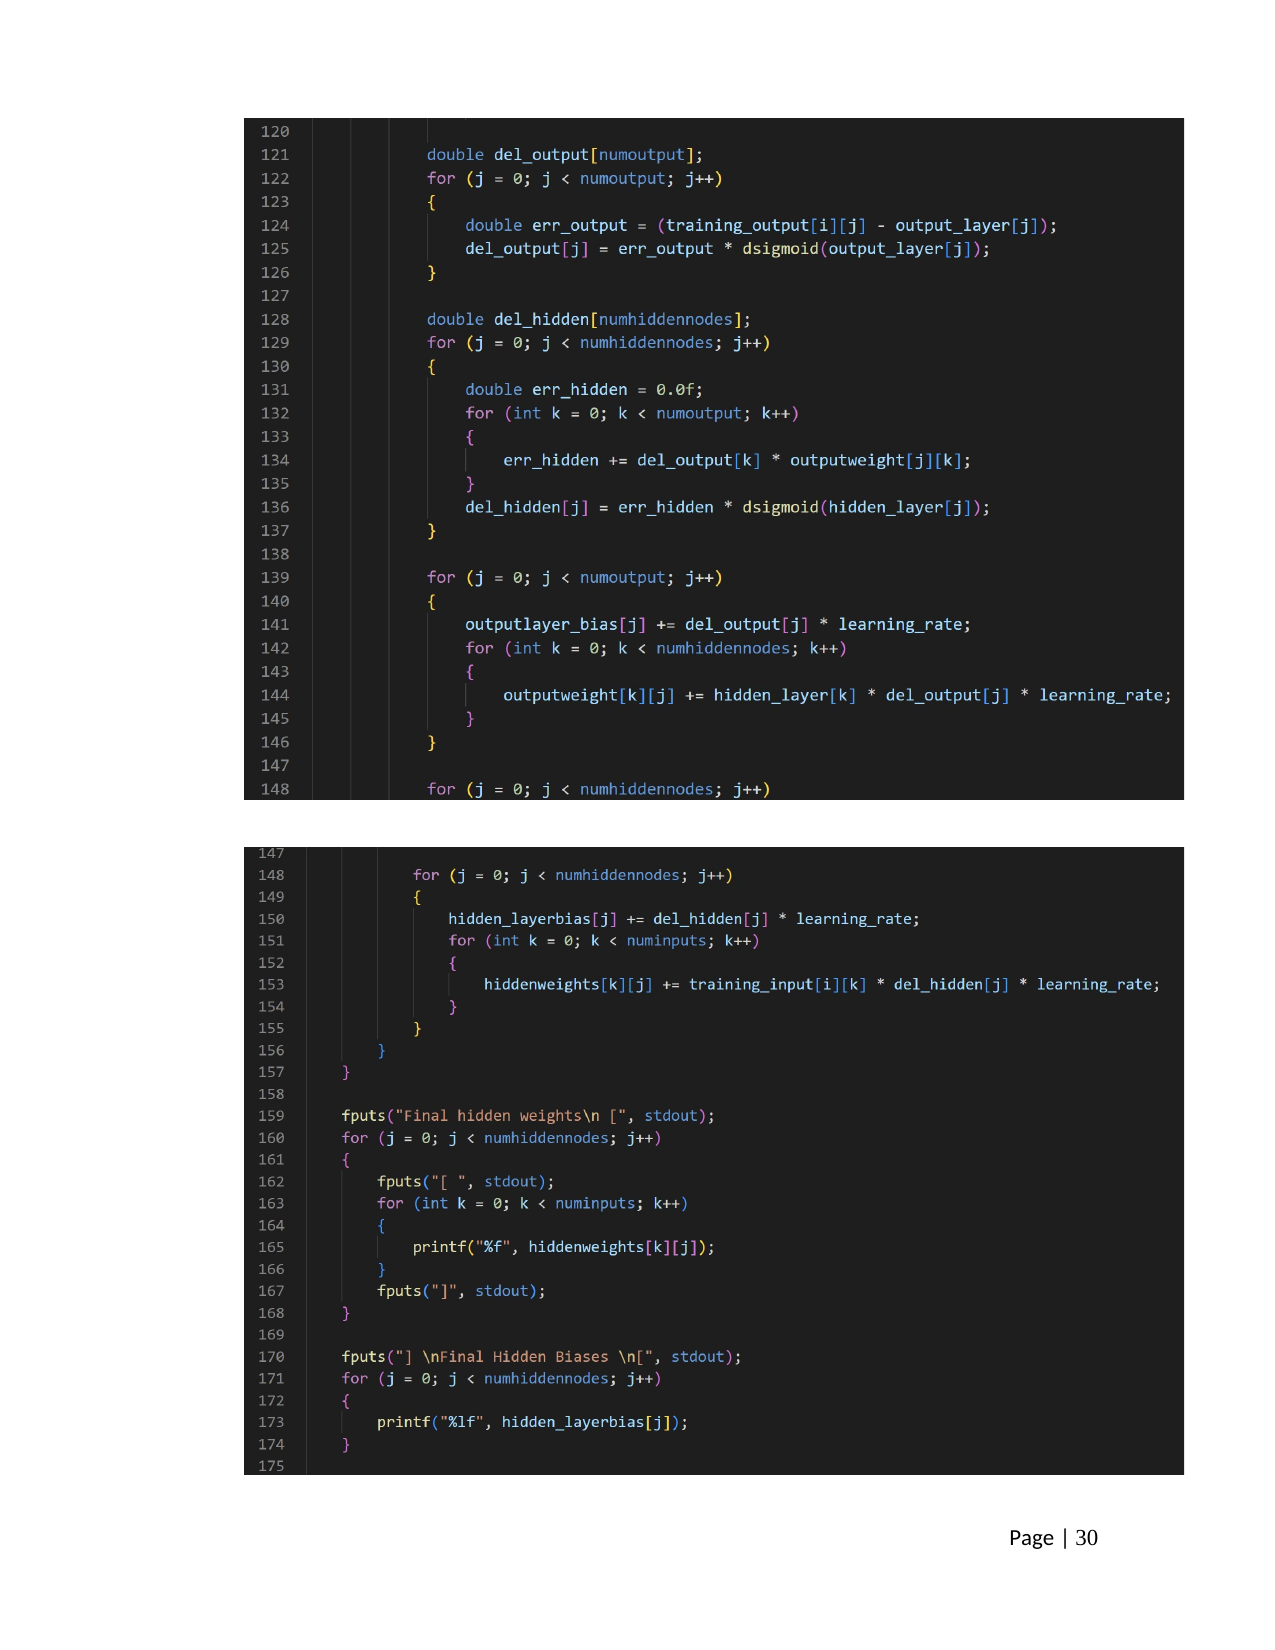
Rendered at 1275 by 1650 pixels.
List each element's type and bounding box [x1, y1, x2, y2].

picture [244, 847, 1185, 1475]
picture [244, 118, 1185, 800]
